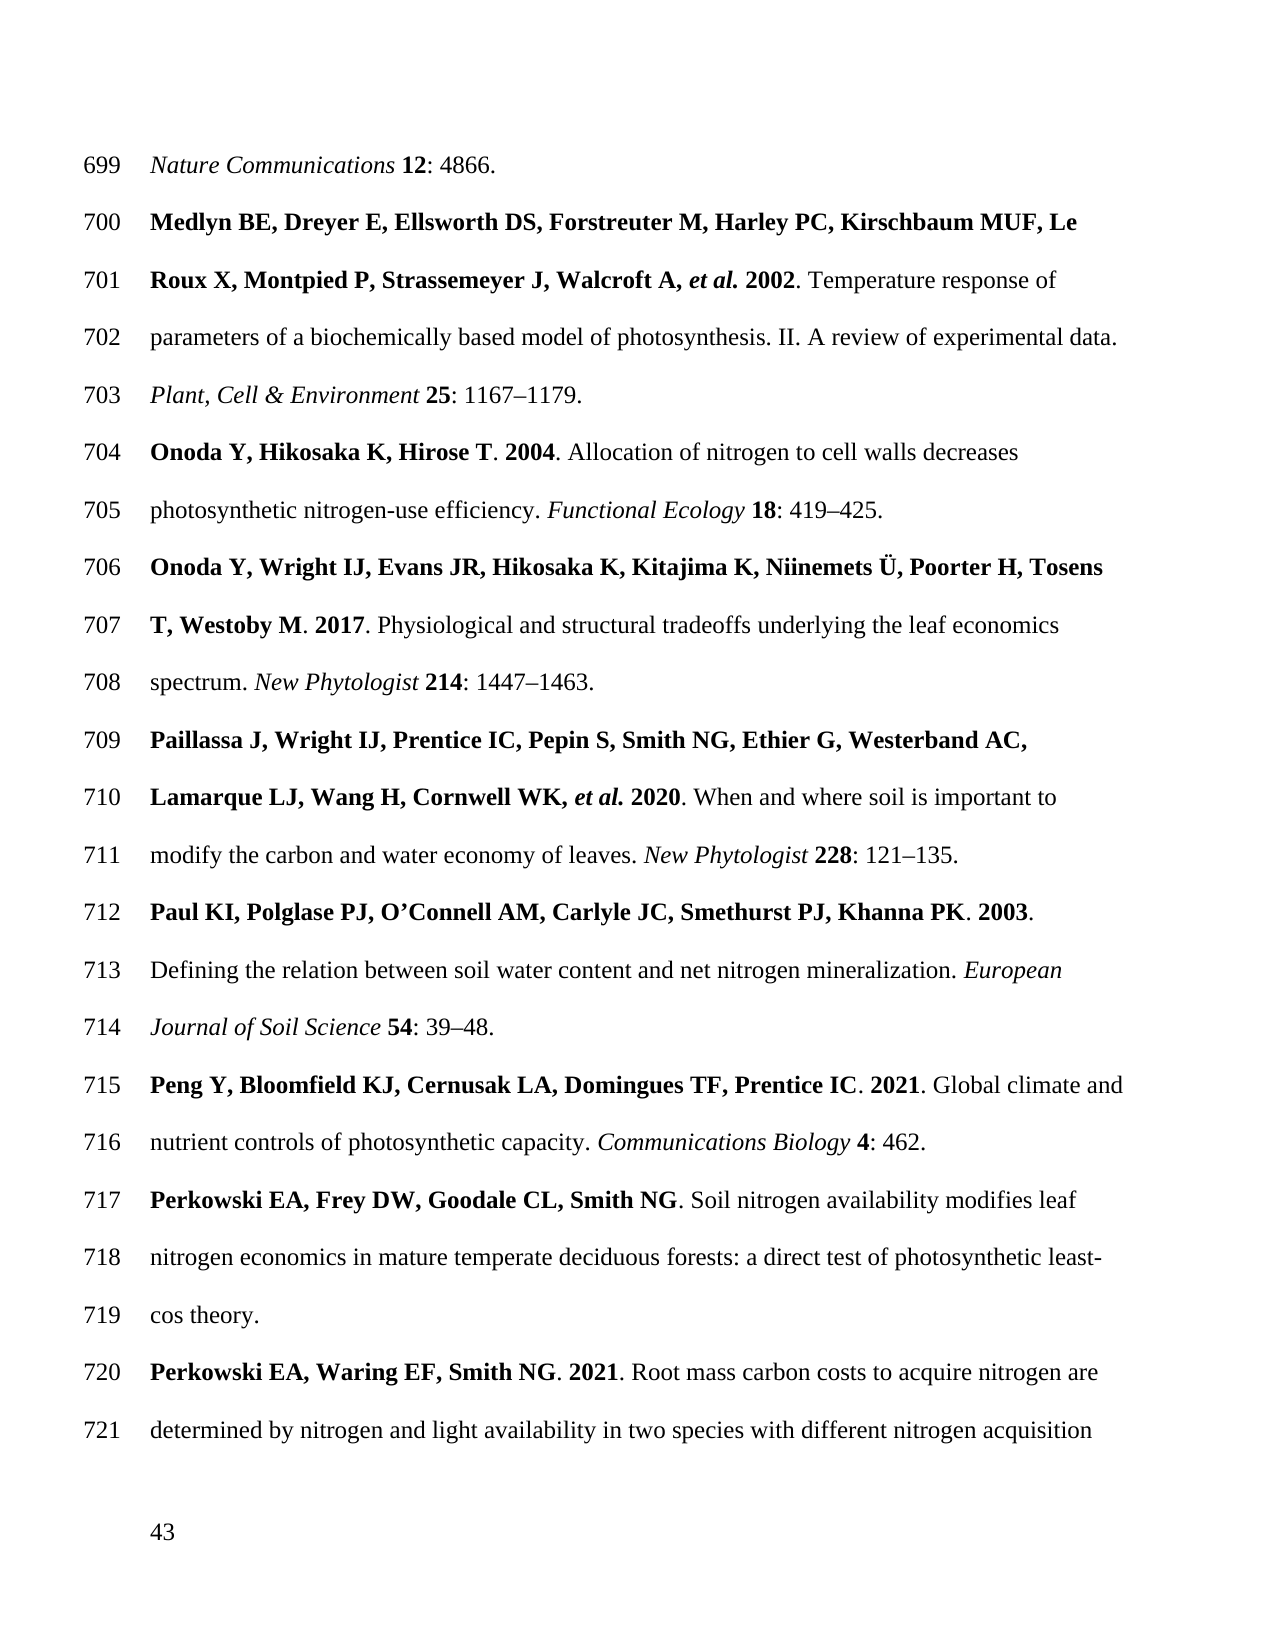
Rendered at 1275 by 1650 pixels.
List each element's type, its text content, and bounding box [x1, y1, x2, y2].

text Perkowski EA, Frey DW, Goodale CL, Smith NG. Soil nitrogen availability modifies leaf nitrogen economics in mature temperate deciduous forests: a direct test of photosynthetic least-cos theory. [150, 1185, 1125, 1329]
text Onoda Y, Wright IJ, Evans JR, Hikosaka K, Kitajima K, Niinemets Ü, Poorter H, Tosens T, Westoby M. 2017. Physiological and structural tradeoffs underlying the leaf economics spectrum. New Phytologist 214: 1447–1463. [150, 552, 1125, 696]
text Peng Y, Bloomfield KJ, Cernusak LA, Domingues TF, Prentice IC. 2021. Global climate and nutrient controls of photosynthetic capacity. Communications Biology 4: 462. [150, 1070, 1125, 1156]
text Medlyn BE, Dreyer E, Ellsworth DS, Forstreuter M, Harley PC, Kirschbaum MUF, Le Roux X, Montpied P, Strassemeyer J, Walcroft A, et al. 2002. Temperature response of parameters of a biochemically based model of photosynthesis. II. A review of experimental data. Plant, Cell & Environment 25: 1167–1179. [150, 207, 1125, 409]
text Onoda Y, Hikosaka K, Hirose T. 2004. Allocation of nitrogen to cell walls decreases photosynthetic nitrogen-use efficiency. Functional Ecology 18: 419–425. [150, 437, 1125, 524]
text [150, 150, 1125, 179]
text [150, 1357, 1125, 1444]
text Paillassa J, Wright IJ, Prentice IC, Pepin S, Smith NG, Ethier G, Westerband AC, Lamarque LJ, Wang H, Cornwell WK, et al. 2020. When and where soil is important to modify the carbon and water economy of leaves. New Phytologist 228: 121–135. [150, 725, 1125, 869]
text Paul KI, Polglase PJ, O’Connell AM, Carlyle JC, Smethurst PJ, Khanna PK. 2003. Defining the relation between soil water content and net nitrogen mineralization. European Journal of Soil Science 54: 39–48. [150, 897, 1125, 1041]
